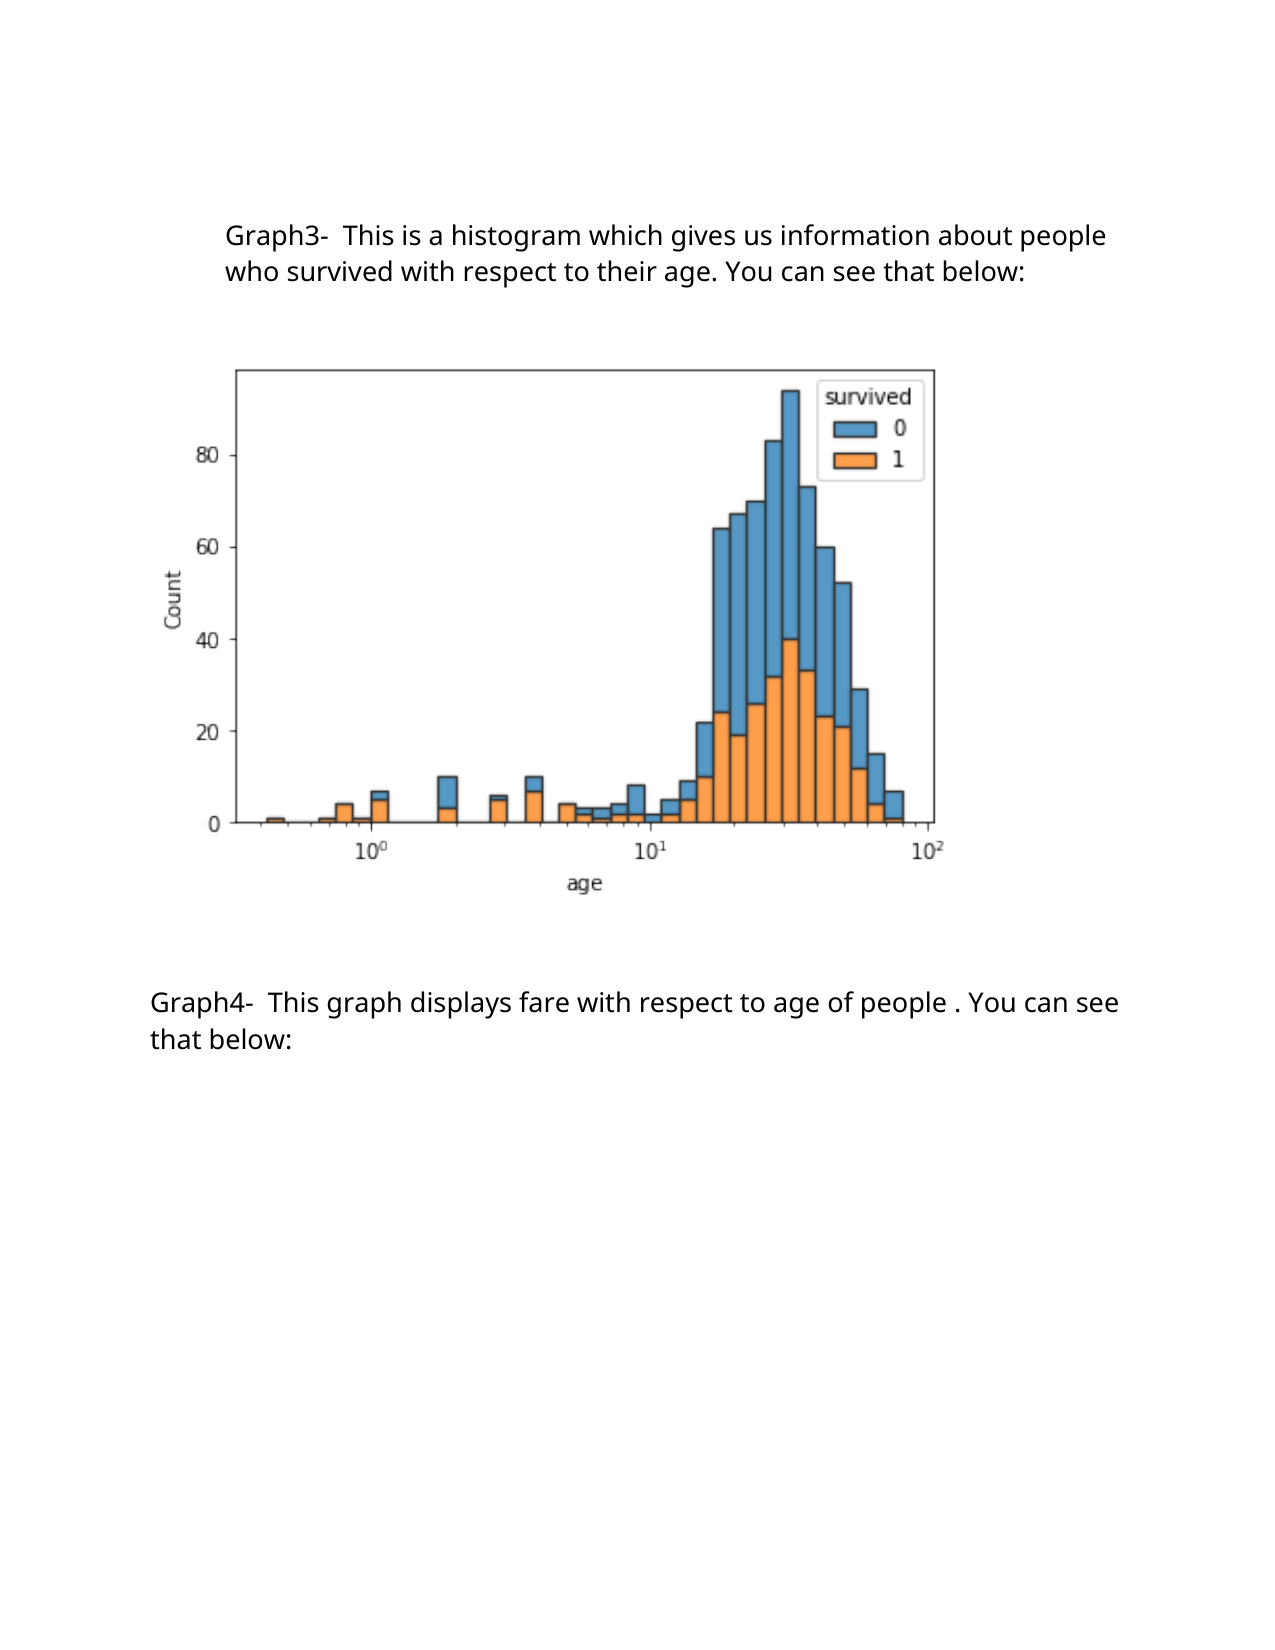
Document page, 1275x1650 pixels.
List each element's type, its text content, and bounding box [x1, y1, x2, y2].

picture [150, 355, 961, 910]
text Graph3- This is a histogram which gives us information about people who survived with respect to their age. You can see that below: [225, 216, 1125, 290]
text Graph4- This graph displays fare with respect to age of people . You can see that below: [150, 984, 1125, 1057]
